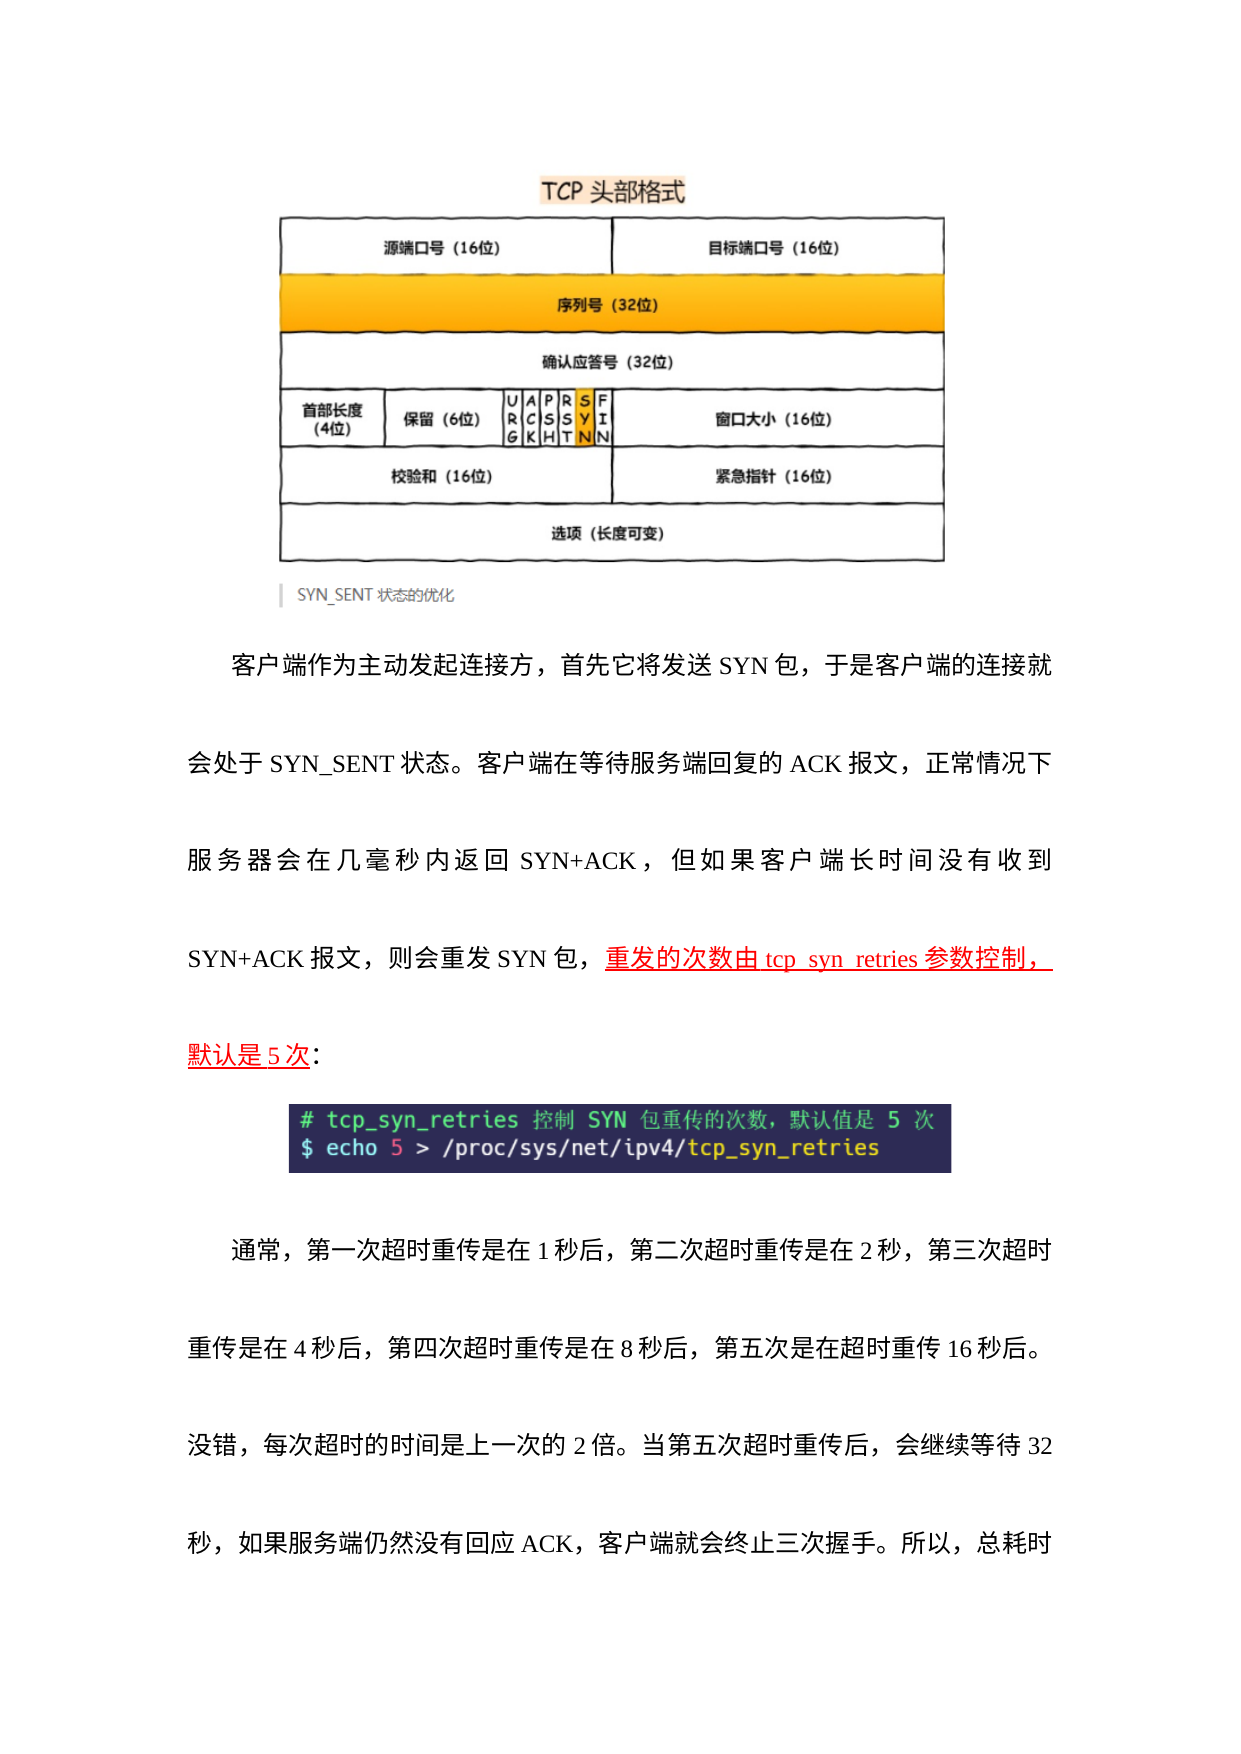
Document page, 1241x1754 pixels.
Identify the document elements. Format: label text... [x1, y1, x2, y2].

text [187, 1216, 1053, 1574]
picture [288, 1104, 952, 1173]
picture [276, 162, 964, 612]
text 客户端作为主动发起连接方，首先它将发送SYN包，于是客户端的连接就会处于SYN_SENT状态。客户端在等待服务端回复的ACK报文，正常情况下，服务器会在几毫秒内返回SYN+ACK，但如果客户端长时间没有收到SYN+ACK报文，则会重发SYN包，重发的次数由tcp_syn_retries参数控制，默认是5次： [187, 631, 1053, 1086]
